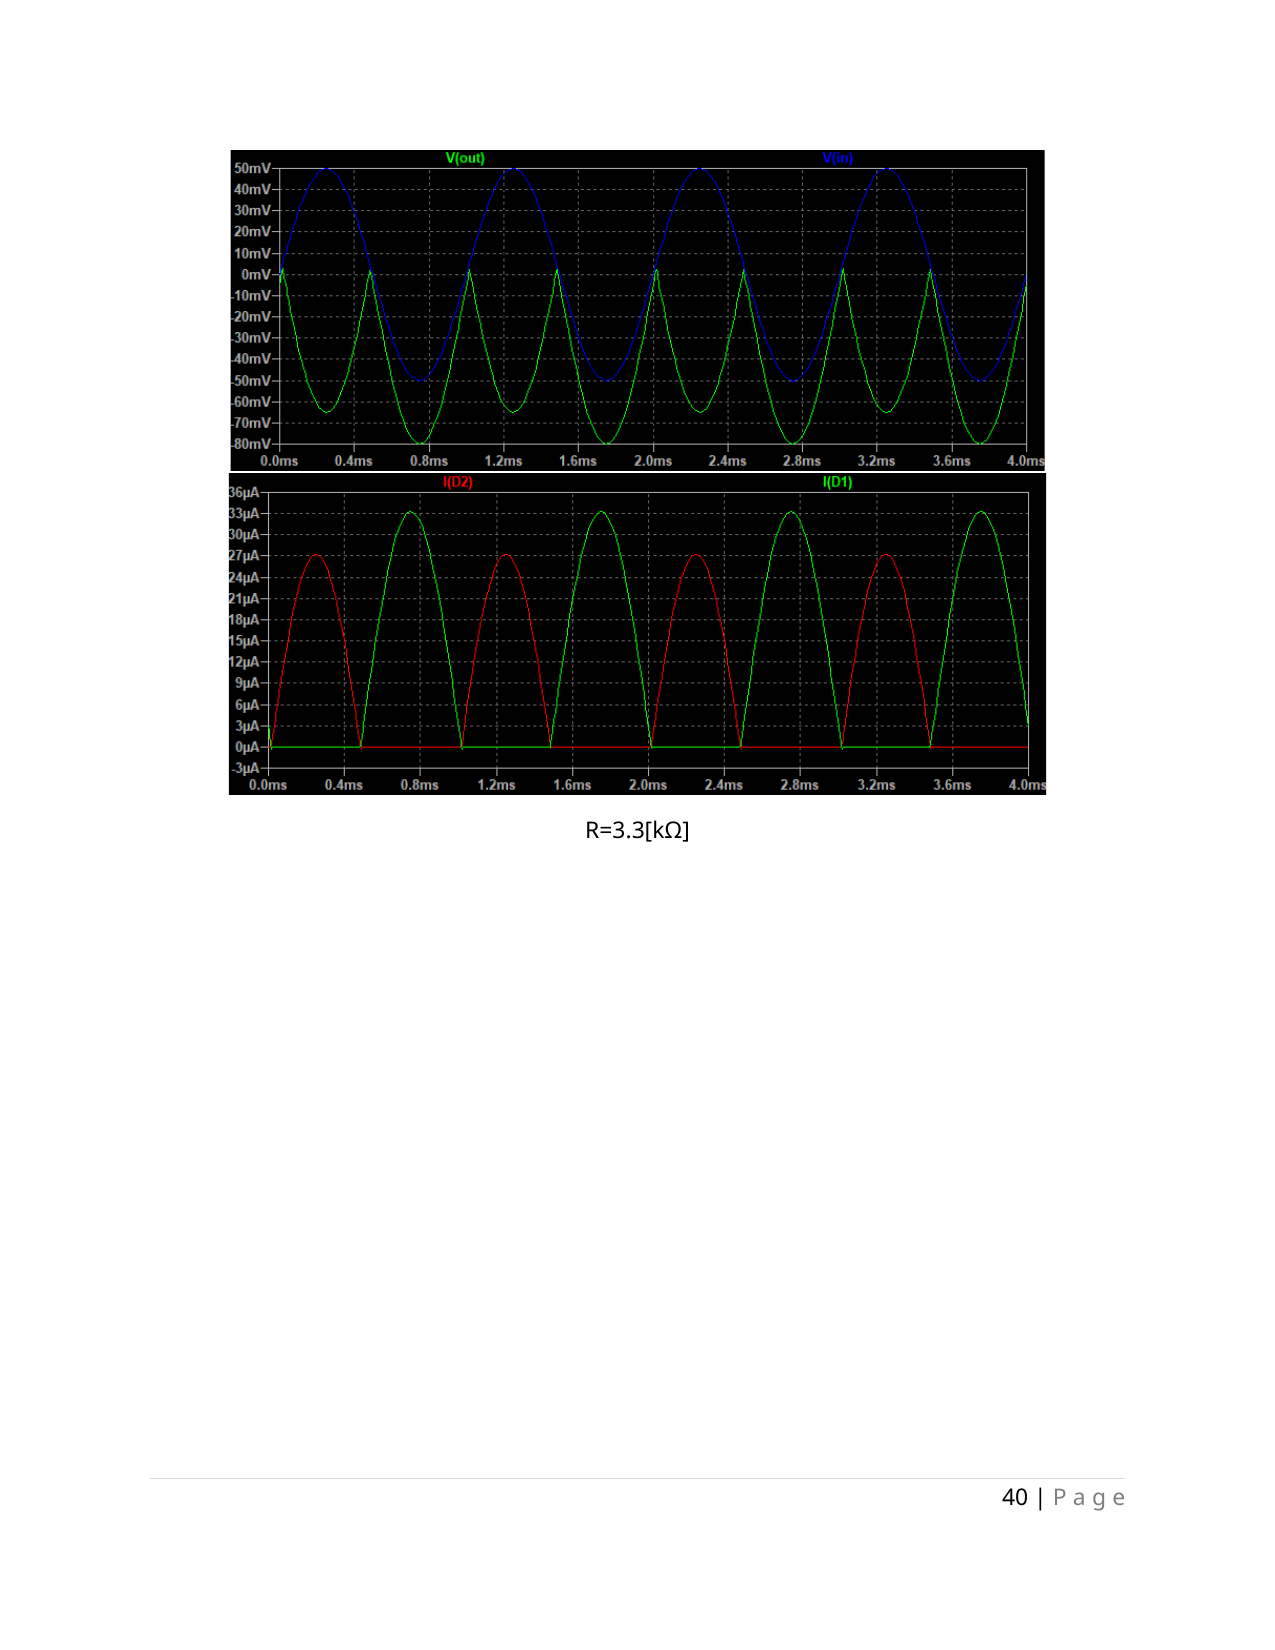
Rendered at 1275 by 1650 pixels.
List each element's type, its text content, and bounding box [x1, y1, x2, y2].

text R=3.3[kΩ] [150, 814, 1125, 845]
picture [230, 150, 1045, 471]
picture [228, 473, 1047, 795]
